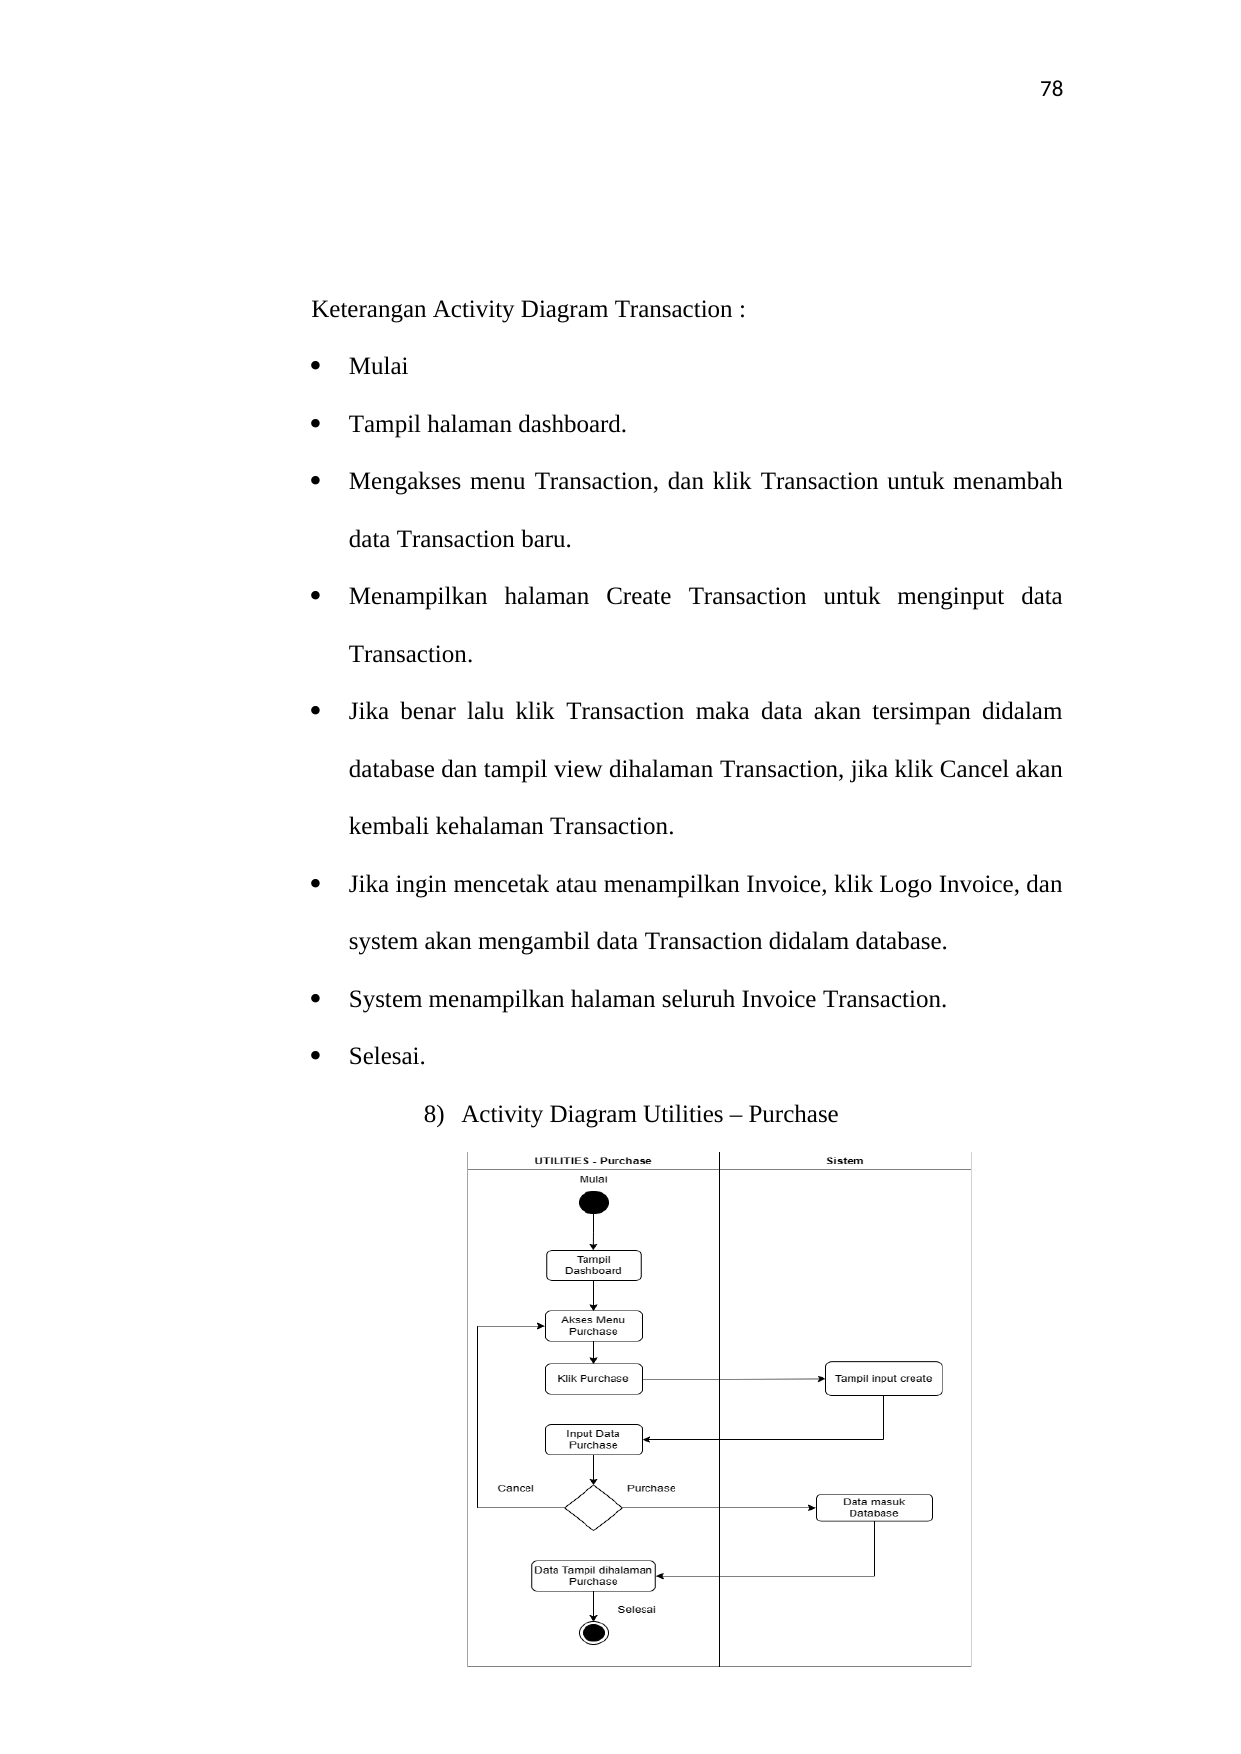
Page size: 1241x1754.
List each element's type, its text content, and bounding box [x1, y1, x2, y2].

list Mulai [311, 351, 1063, 380]
list Selesai. [311, 1041, 1063, 1070]
list Keterangan Activity Diagram Transaction : [311, 294, 1063, 322]
list Tampil halaman dashboard. [311, 409, 1063, 437]
list Mengakses menu Transaction, dan klik Transaction untuk menambah data Transaction baru. [311, 466, 1063, 552]
list Menampilkan halaman Create Transaction untuk menginput data Transaction. [311, 581, 1063, 667]
list Activity Diagram Utilities – Purchase [424, 1099, 1063, 1127]
picture [467, 1152, 972, 1667]
list System menampilkan halaman seluruh Invoice Transaction. [311, 984, 1063, 1012]
list Jika benar lalu klik Transaction maka data akan tersimpan didalam database dan tampil view dihalaman Transaction, jika klik Cancel akan kembali kehalaman Transaction. [311, 696, 1063, 840]
list Jika ingin mencetak atau menampilkan Invoice, klik Logo Invoice, dan system akan mengambil data Transaction didalam database. [311, 869, 1063, 955]
